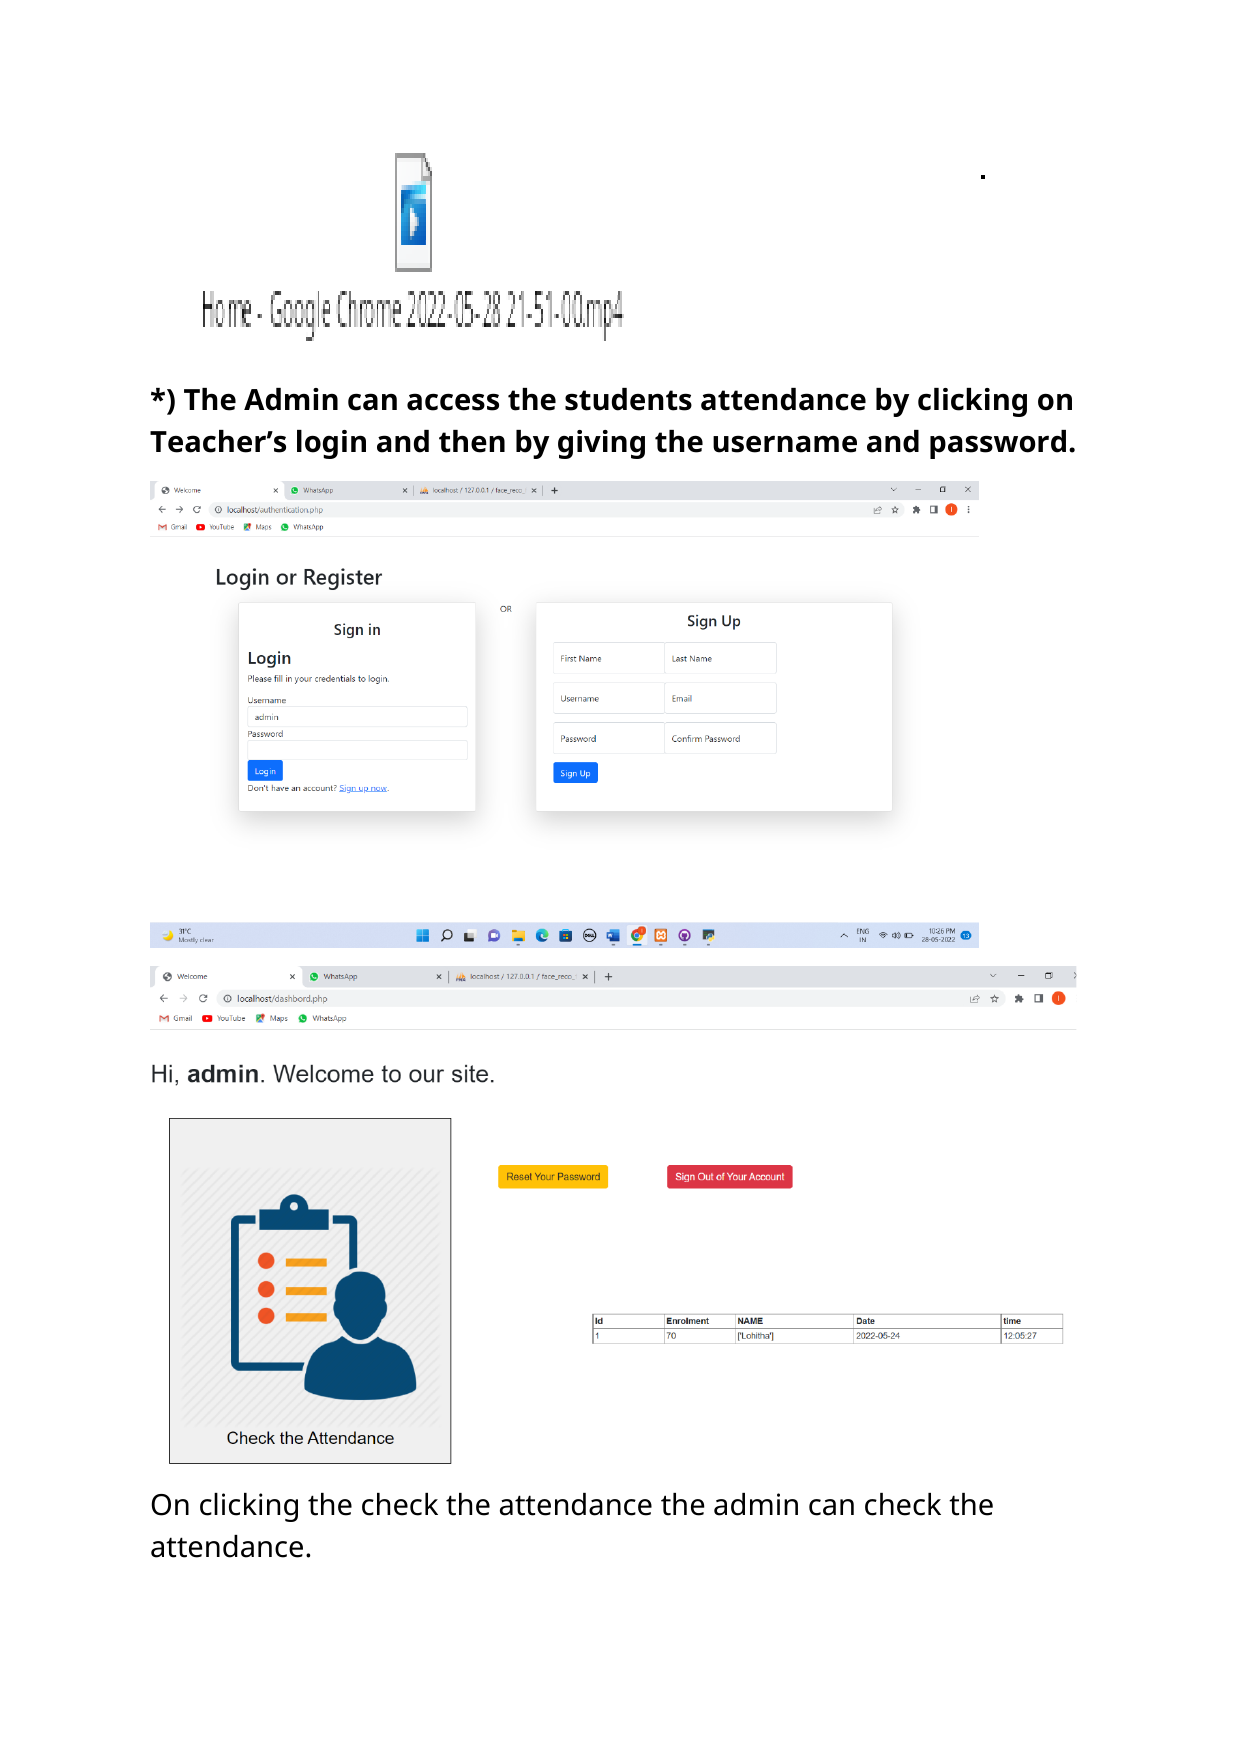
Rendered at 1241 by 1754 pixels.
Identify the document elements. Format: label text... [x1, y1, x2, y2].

picture [150, 966, 1077, 1466]
text On clicking the check the attendance the admin can check the attendance. [150, 1484, 1090, 1566]
picture [150, 481, 979, 948]
text *) The Admin can access the students attendance by clicking on Teacher’s login and then by giving the username and password. [150, 379, 1090, 461]
